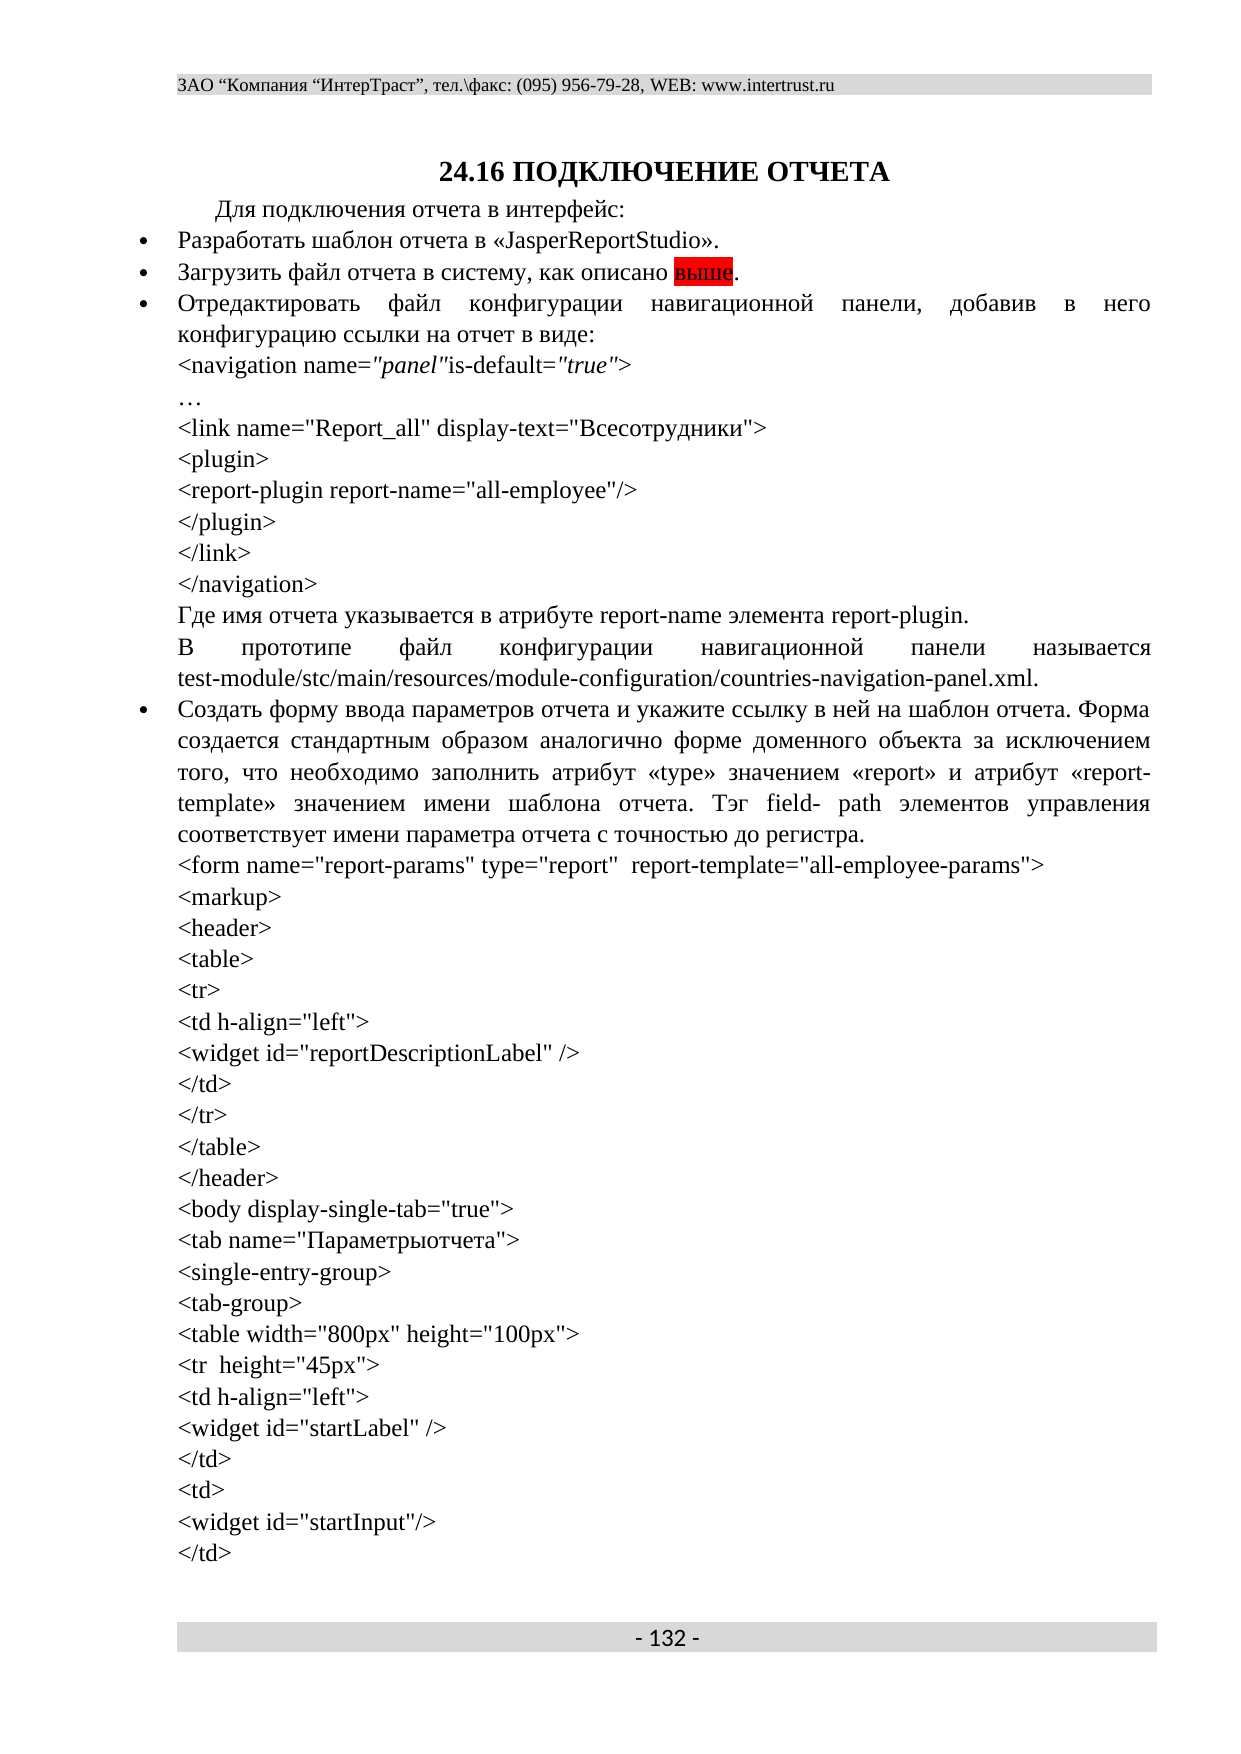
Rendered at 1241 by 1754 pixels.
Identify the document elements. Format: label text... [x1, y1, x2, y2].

list Отредактировать файл конфигурации навигационной панели, добавив в него конфигурацию ссылки на отчет в виде: [140, 286, 1152, 348]
text <tab-group> [177, 1286, 1152, 1317]
text <navigation name="panel"is-default="true"> [177, 348, 1152, 379]
text </navigation> [177, 567, 1152, 598]
text <body display-single-tab="true"> [177, 1192, 1152, 1223]
text </td> [177, 1442, 1152, 1473]
text <plugin> [177, 442, 1152, 473]
text Для подключения отчета в интерфейс: [177, 194, 1152, 223]
text <td> [177, 1473, 1152, 1504]
text <markup> [177, 879, 1152, 911]
text … [177, 379, 1152, 411]
text <widget id="startInput"/> [177, 1504, 1152, 1536]
text <tr> [177, 973, 1152, 1004]
text <widget id="reportDescriptionLabel" /> [177, 1036, 1152, 1067]
text </td> [177, 1067, 1152, 1098]
list Загрузить файл отчета в систему, как описано выше. [140, 254, 1152, 286]
text Где имя отчета указывается в атрибуте report-name элемента report-plugin. [177, 598, 1152, 629]
text <widget id="startLabel" /> [177, 1411, 1152, 1442]
text <tr height="45px"> [177, 1348, 1152, 1379]
text </tr> [177, 1098, 1152, 1129]
text </plugin> [177, 504, 1152, 536]
subtitle Подключение отчета [177, 154, 1152, 188]
text <single-entry-group> [177, 1254, 1152, 1286]
text </header> [177, 1161, 1152, 1192]
text <table width="800px" height="100px"> [177, 1317, 1152, 1348]
text <tab name="Параметрыотчета"> [177, 1223, 1152, 1254]
text <td h-align="left"> [177, 1379, 1152, 1411]
text <table> [177, 942, 1152, 973]
text </link> [177, 536, 1152, 567]
text </td> [177, 1536, 1152, 1567]
text <report-plugin report-name="all-employee"/> [177, 473, 1152, 504]
list Разработать шаблон отчета в «JasperReportStudio». [140, 223, 1152, 254]
text В прототипе файл конфигурации навигационной панели называется test-module/stc/main/resources/module-configuration/countries-navigation-panel.xml. [177, 629, 1152, 692]
text </table> [177, 1129, 1152, 1161]
list Создать форму ввода параметров отчета и укажите ссылку в ней на шаблон отчета. Форма создается стандартным образом аналогично форме доменного объекта за исключением того, что необходимо заполнить атрибут «type» значением «report» и атрибут «report-template» значением имени шаблона отчета. Тэг field- path элементов управления соответствует имени параметра отчета с точностью до регистра. [140, 692, 1152, 848]
text <header> [177, 911, 1152, 942]
text <link name="Report_all" display-text="Всесотрудники"> [177, 411, 1152, 442]
text <td h-align="left"> [177, 1004, 1152, 1036]
text <form name="report-params" type="report" report-template="all-employee-params"> [177, 848, 1152, 879]
